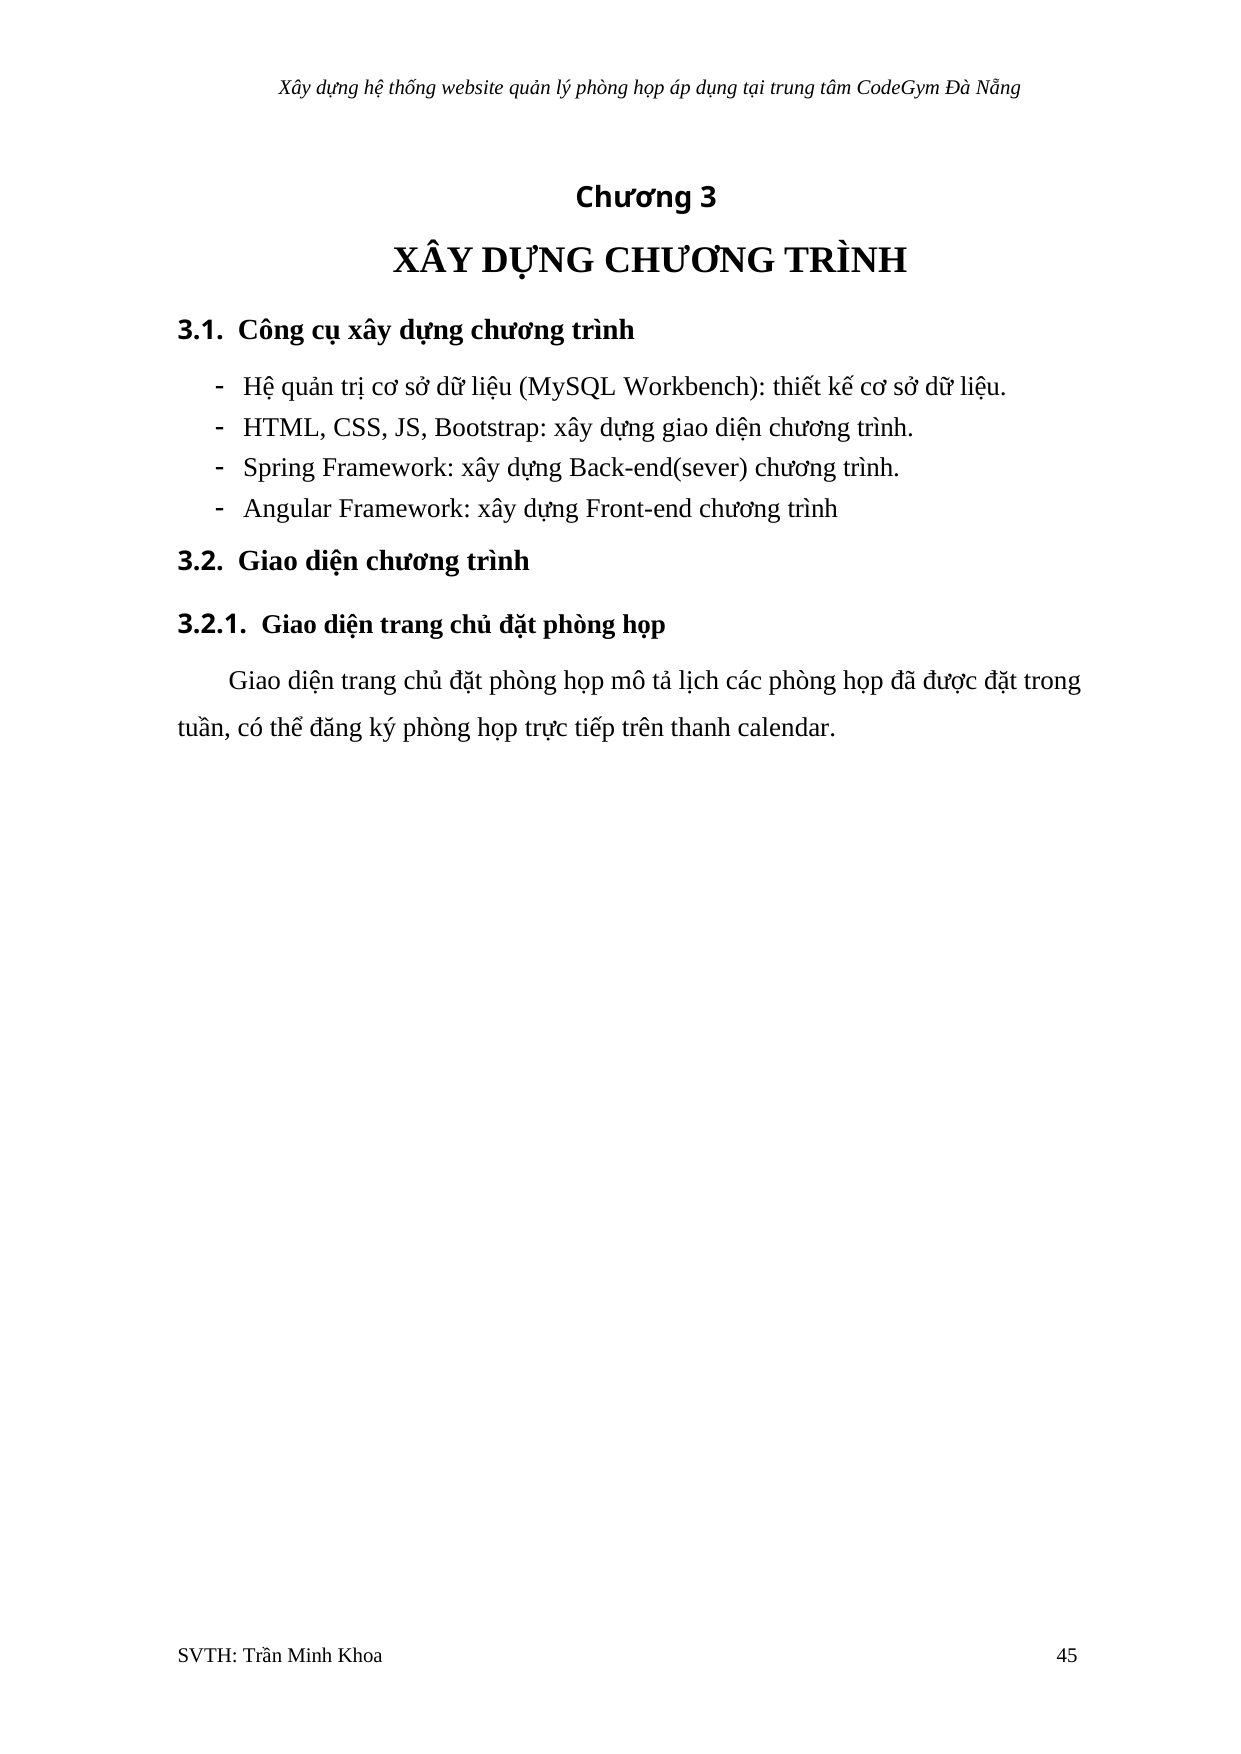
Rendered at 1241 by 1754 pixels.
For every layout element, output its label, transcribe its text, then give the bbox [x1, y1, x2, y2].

list Hệ quản trị cơ sở dữ liệu (MySQL Workbench): thiết kế cơ sở dữ liệu. [215, 370, 1122, 402]
text Giao diện trang chủ đặt phòng họp mô tả lịch các phòng họp đã được đặt trong tuần, có thể đăng ký phòng họp trực tiếp trên thanh calendar. [177, 664, 1122, 742]
list Angular Framework: xây dựng Front-end chương trình [215, 492, 1122, 523]
subtitle Công cụ xây dựng chương trình [177, 311, 1122, 348]
subtitle XÂY DỰNG CHƯƠNG TRÌNH [177, 173, 1122, 281]
list Spring Framework: xây dựng Back-end(sever) chương trình. [215, 452, 1122, 483]
list HTML, CSS, JS, Bootstrap: xây dựng giao diện chương trình. [215, 411, 1122, 442]
subtitle Giao diện trang chủ đặt phòng họp [177, 605, 1122, 642]
subtitle Giao diện chương trình [177, 541, 1122, 578]
